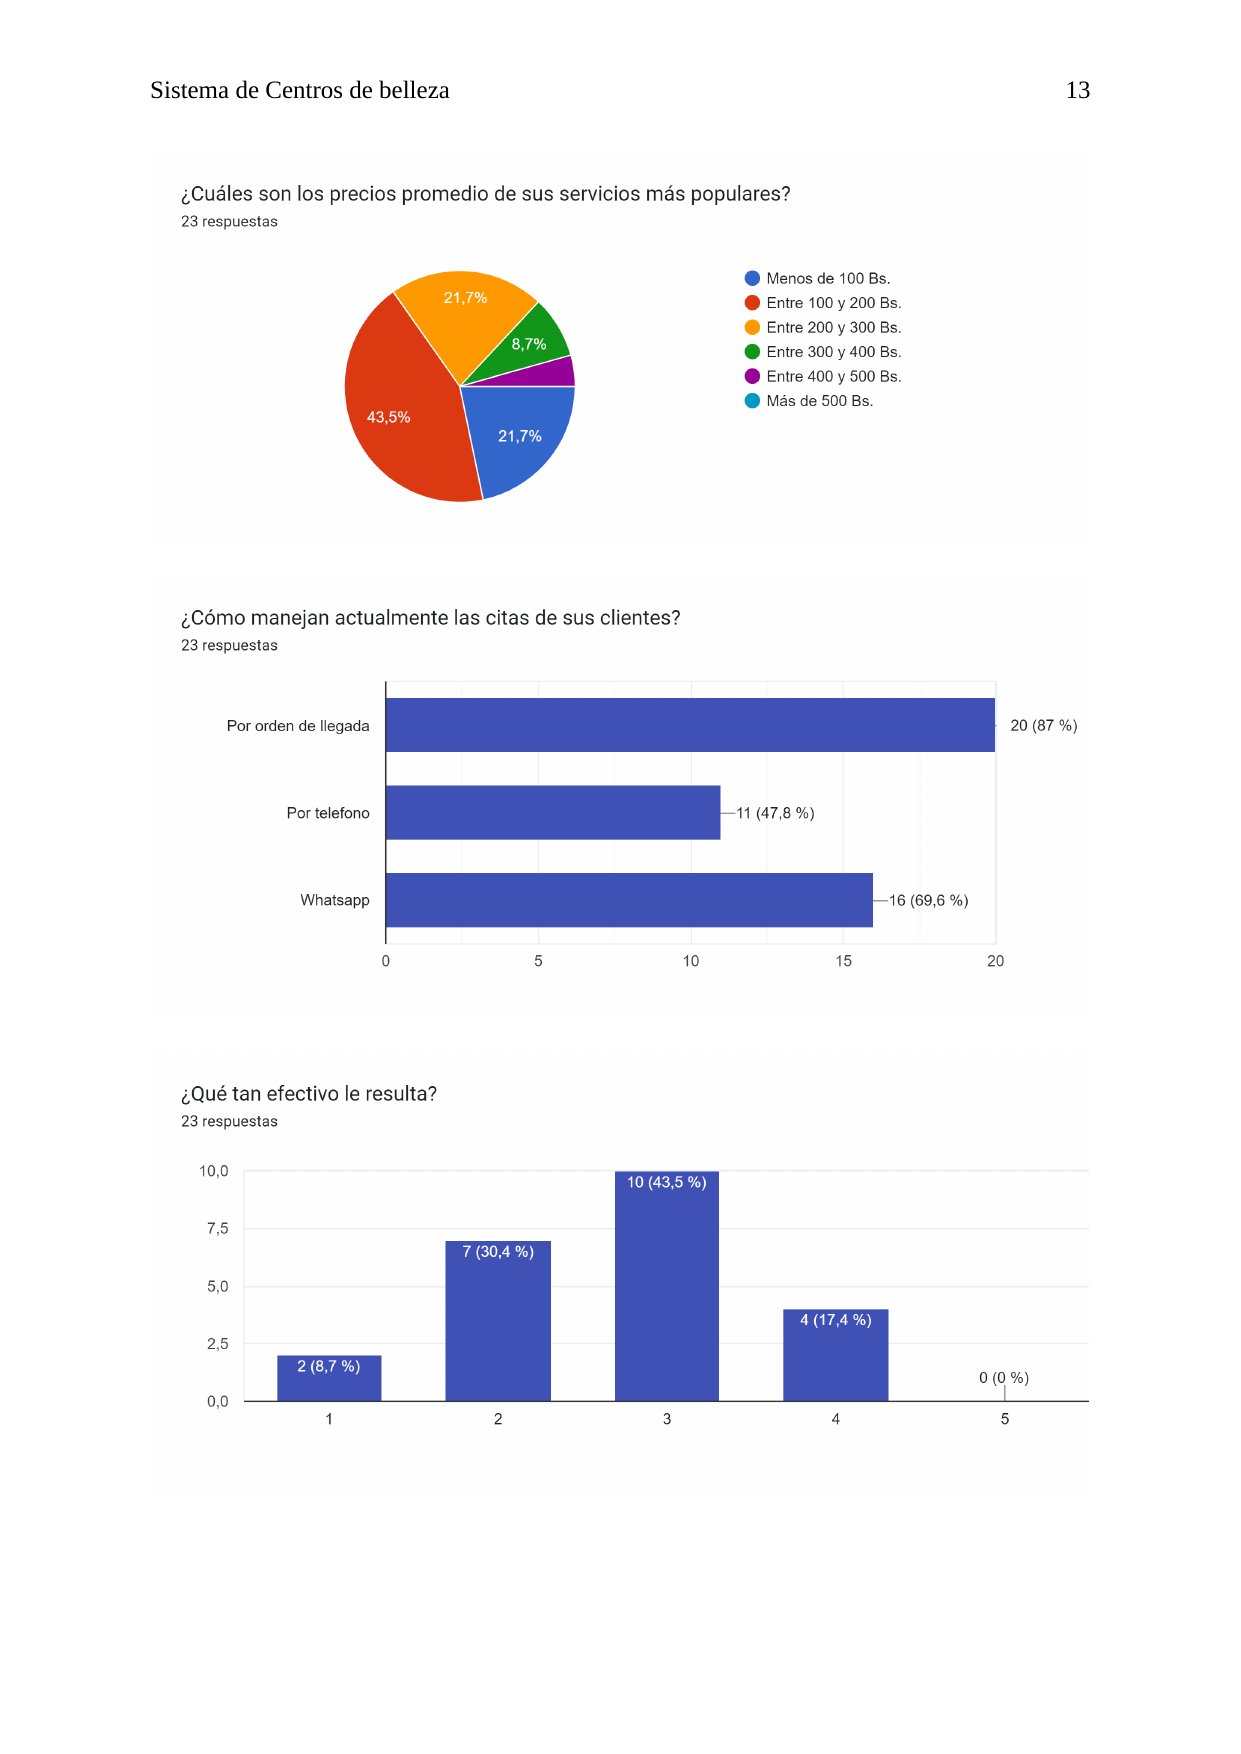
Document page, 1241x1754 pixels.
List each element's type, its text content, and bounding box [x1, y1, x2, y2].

picture [150, 150, 1089, 546]
picture [150, 574, 1089, 1021]
picture [150, 1049, 1089, 1497]
